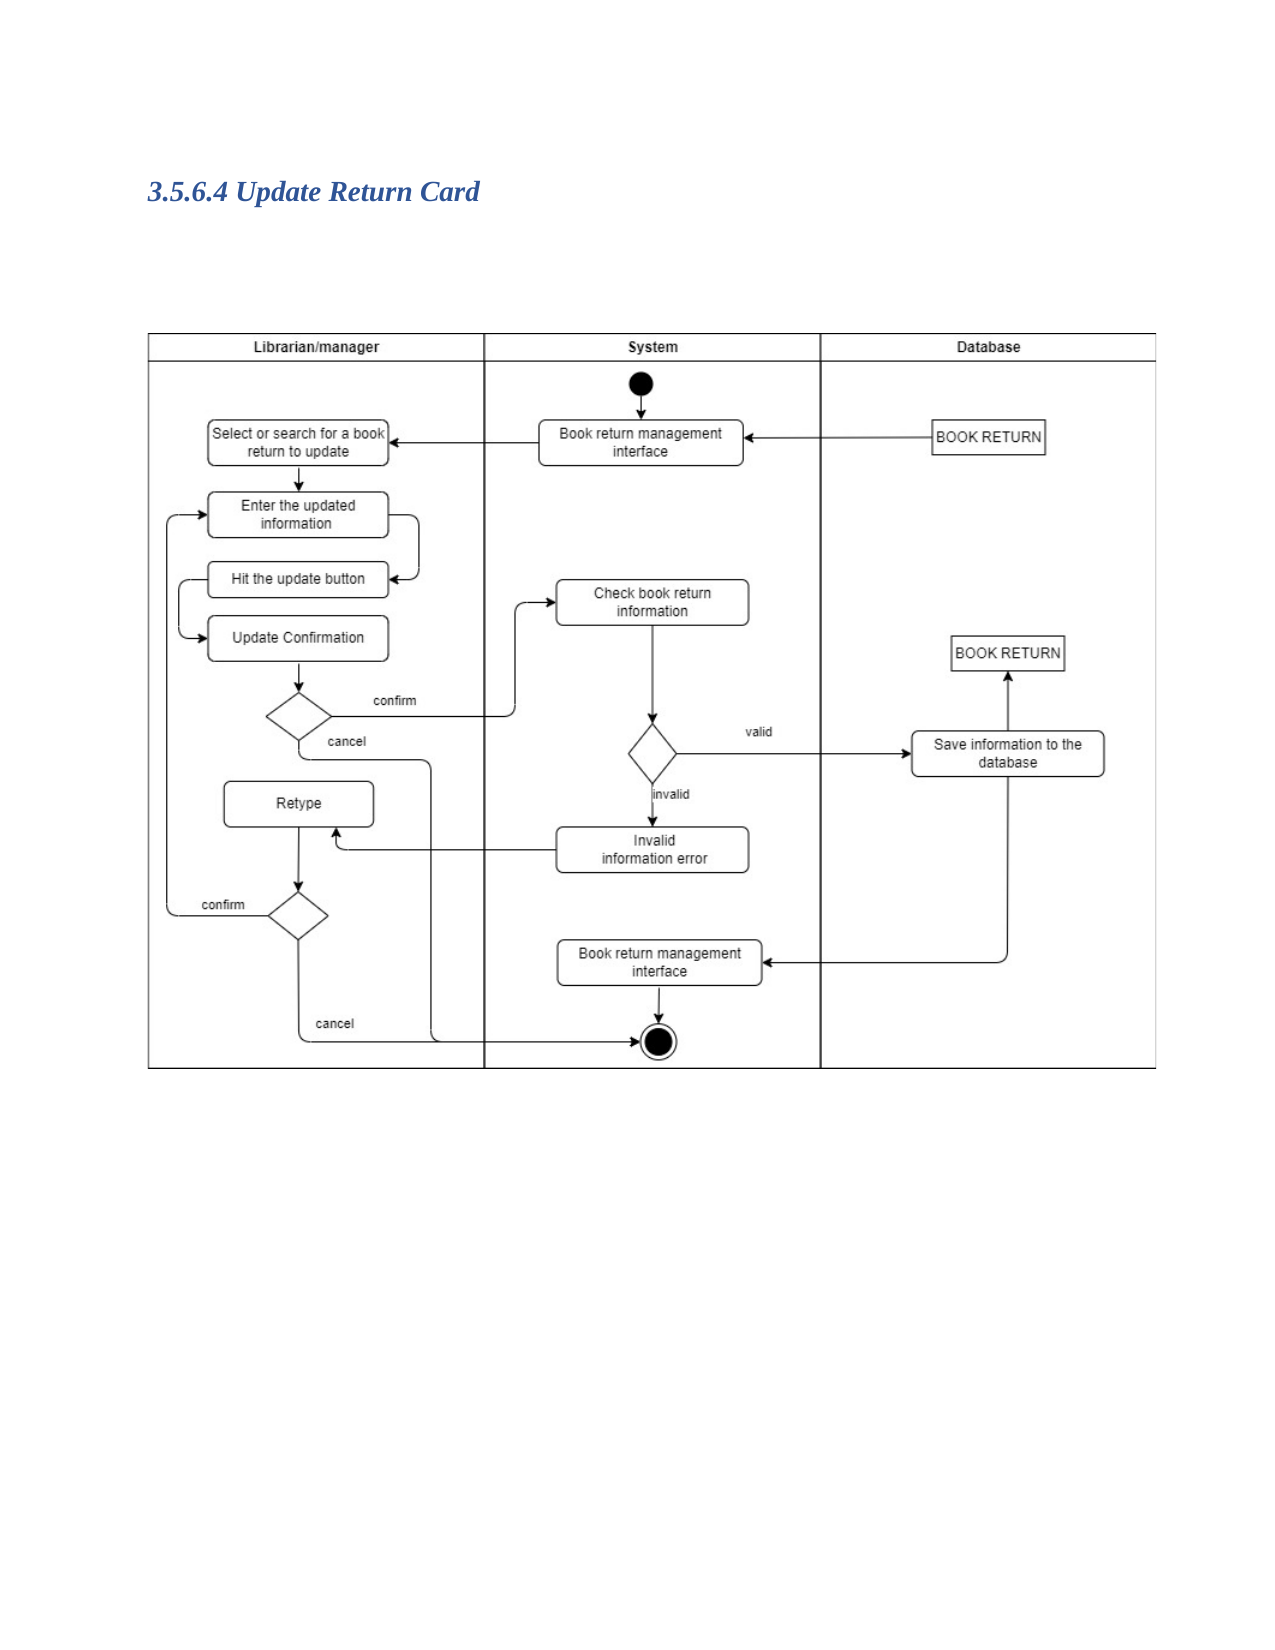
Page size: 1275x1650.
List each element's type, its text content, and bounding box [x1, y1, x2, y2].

picture [147, 333, 1157, 1069]
subtitle 3.5.6.4 Update Return Card [148, 174, 1157, 208]
